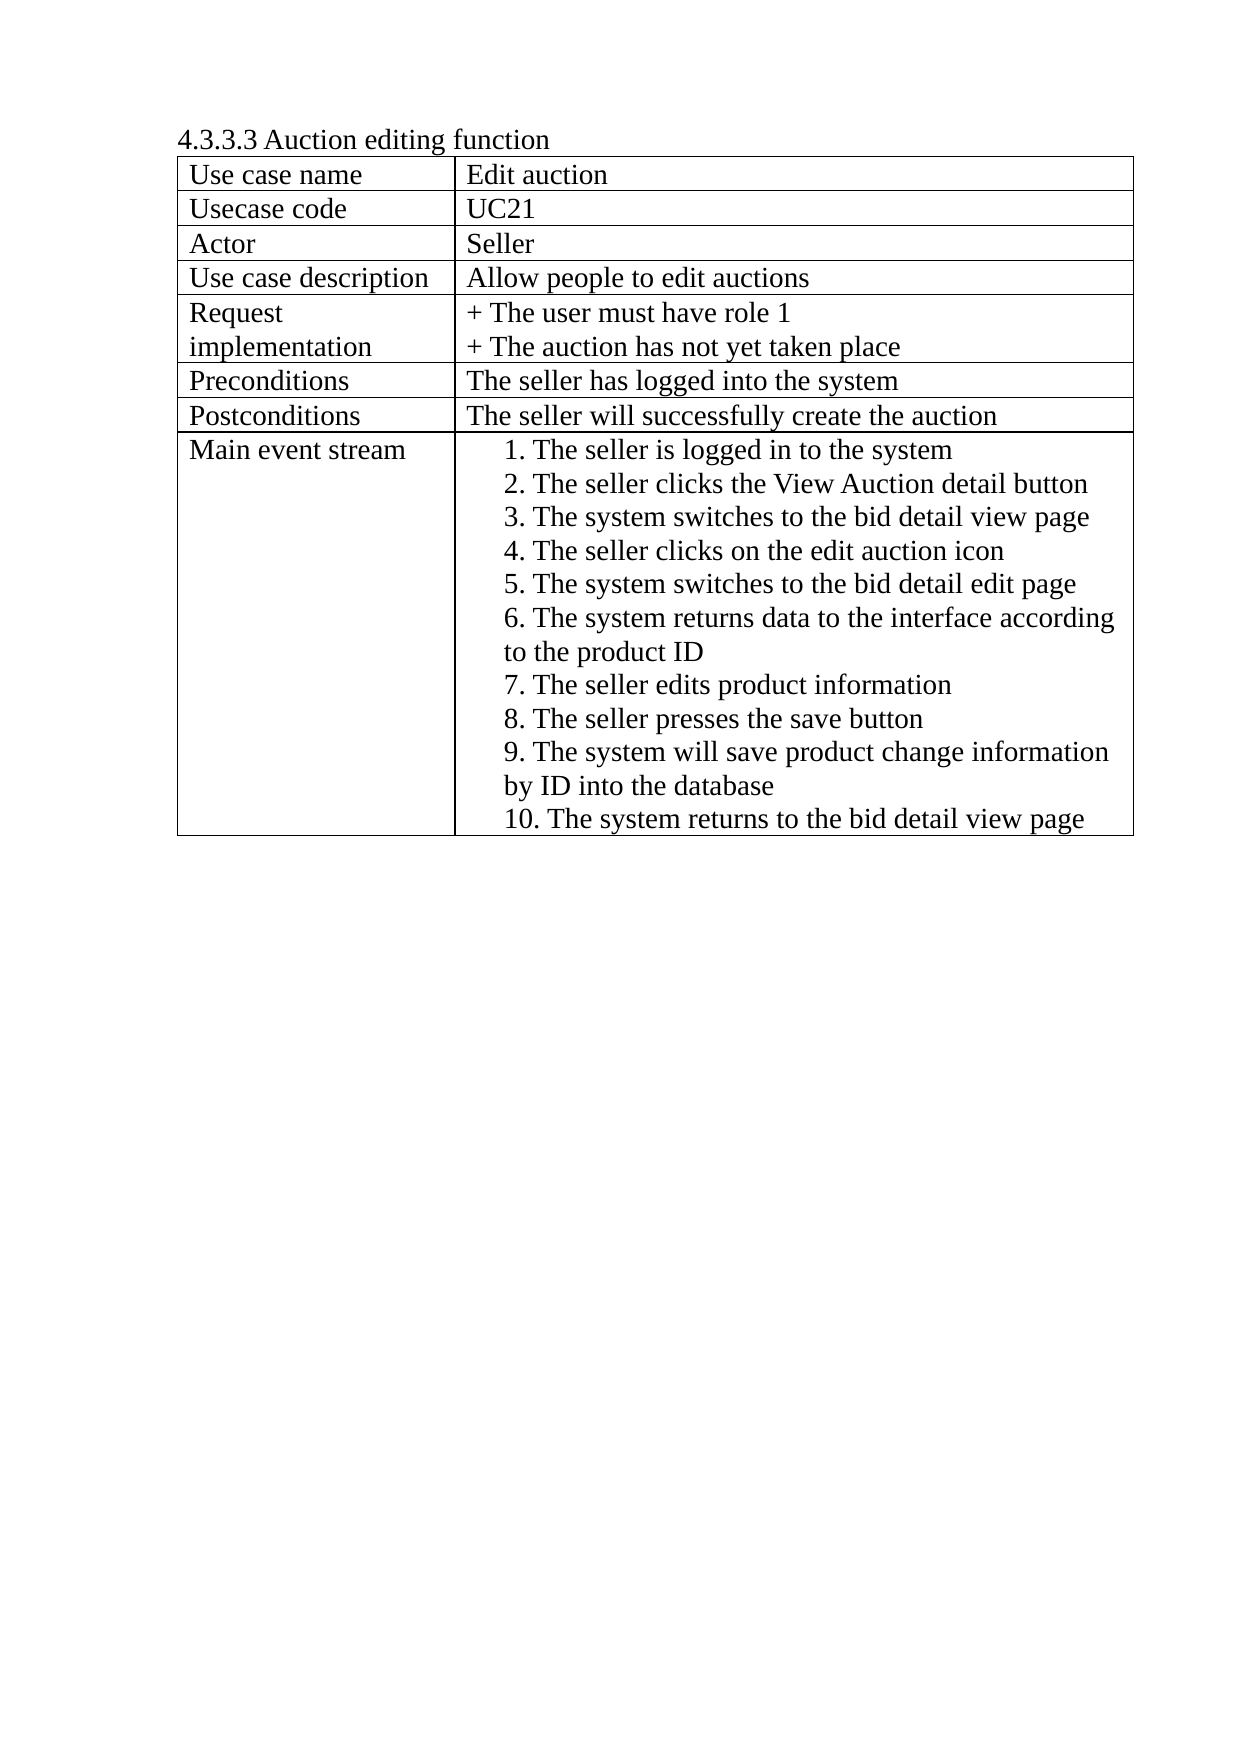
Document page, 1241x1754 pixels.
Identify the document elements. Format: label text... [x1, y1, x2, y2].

table_cell Main event stream [178, 433, 454, 835]
table_cell Postconditions [178, 398, 454, 431]
table_cell Use case description [178, 261, 454, 294]
subtitle 4.3.3.3 Auction editing function [177, 122, 1122, 156]
table_cell Seller [456, 226, 1133, 259]
table_cell The seller will successfully create the auction [456, 398, 1133, 431]
table_header Use case name [178, 157, 454, 190]
table_cell Request implementation [178, 295, 454, 362]
table_cell Usecase code [178, 191, 454, 225]
table_cell 1. The seller is logged in to the system 2. The seller clicks the View Auction detail button 3. The system switches to the bid detail view page 4. The seller clicks on the edit auction icon 5. The system switches to the bid detail edit page 6. The system returns data to the interface according to the product ID 7. The seller edits product information 8. The seller presses the save button 9. The system will save product change information by ID into the database 10. The system returns to the bid detail view page [456, 433, 1133, 835]
table_cell + The user must have role 1 + The auction has not yet taken place [456, 295, 1133, 362]
table_cell UC21 [456, 191, 1133, 225]
table_header Edit auction [456, 157, 1133, 190]
table_cell The seller has logged into the system [456, 363, 1133, 397]
table_cell Preconditions [178, 363, 454, 397]
table_cell Actor [178, 226, 454, 259]
table_cell Allow people to edit auctions [456, 261, 1133, 294]
